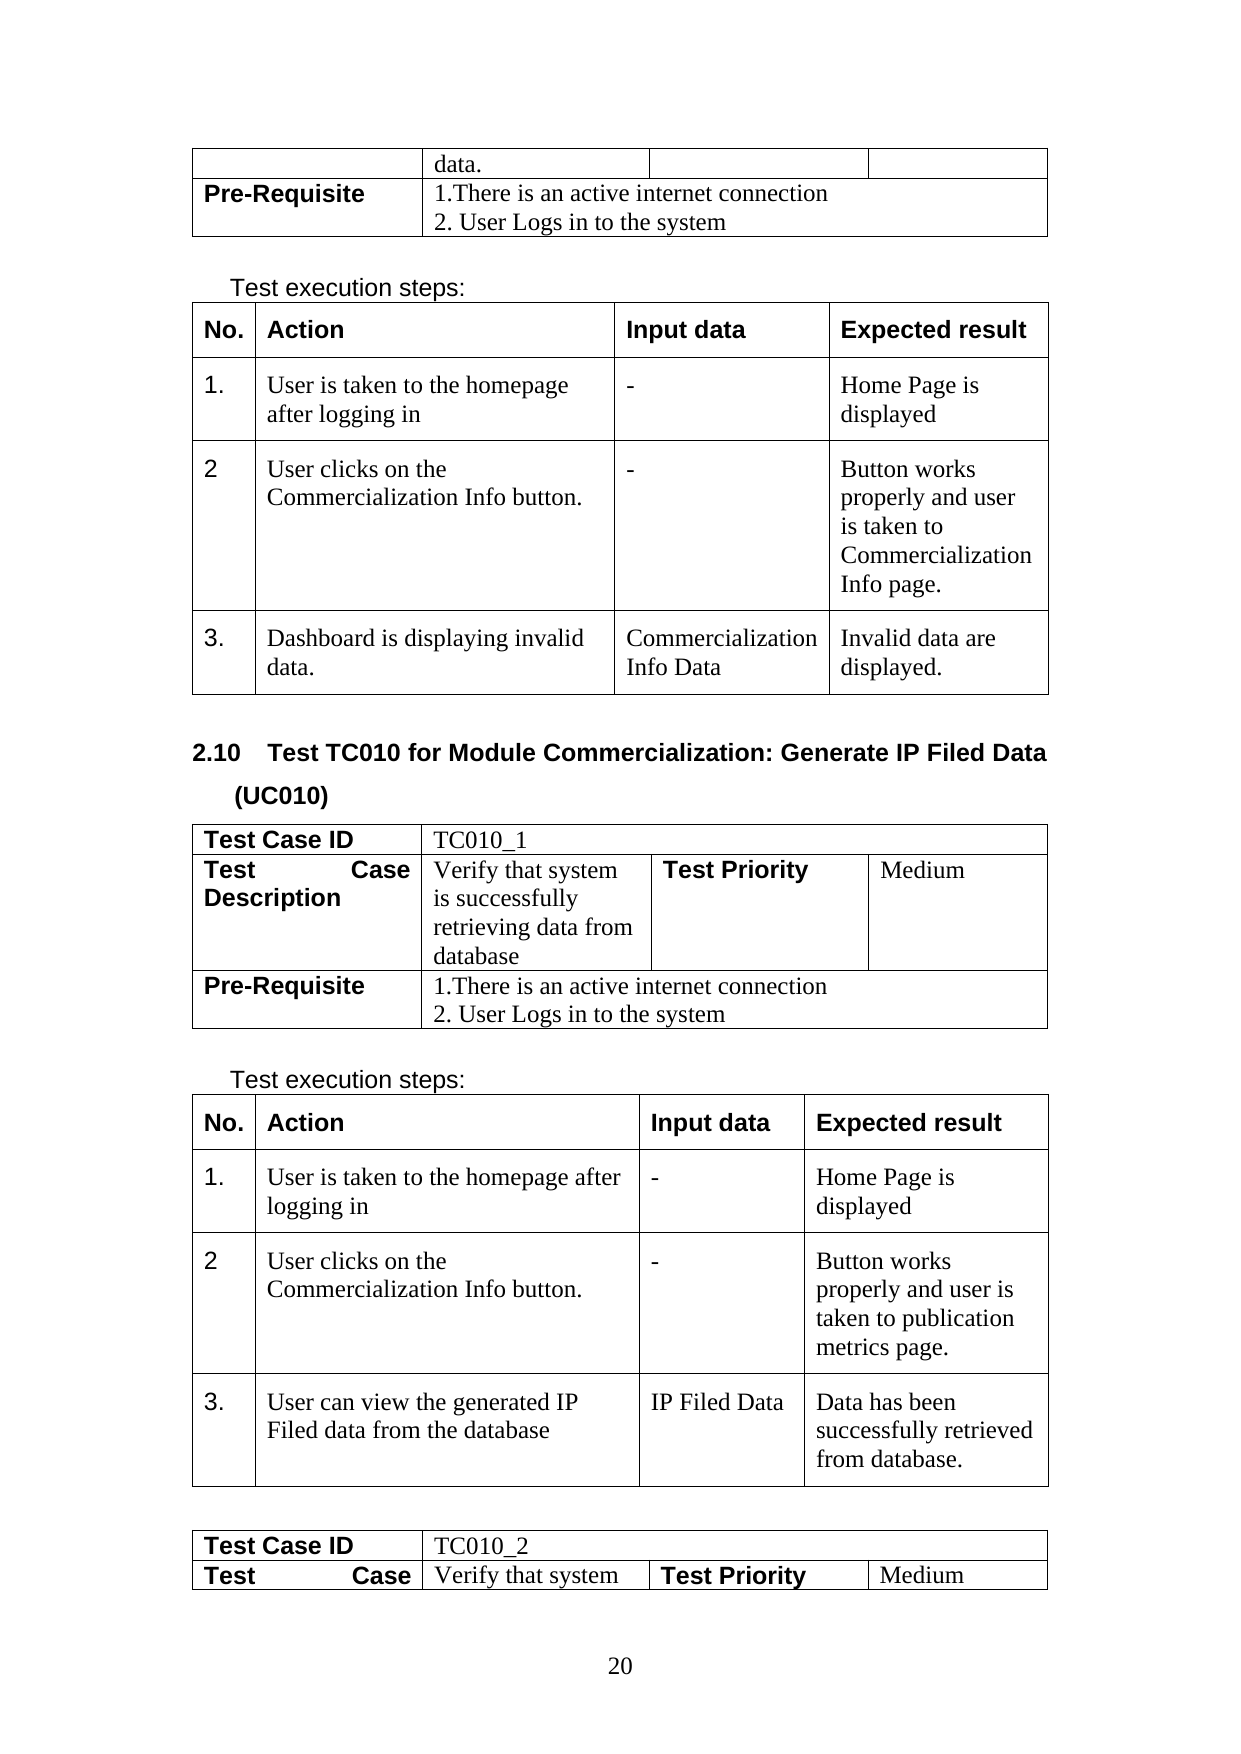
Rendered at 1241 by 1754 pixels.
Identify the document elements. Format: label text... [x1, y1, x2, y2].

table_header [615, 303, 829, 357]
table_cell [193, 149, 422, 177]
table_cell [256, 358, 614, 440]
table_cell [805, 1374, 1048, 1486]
text Test execution steps: [229, 273, 1048, 302]
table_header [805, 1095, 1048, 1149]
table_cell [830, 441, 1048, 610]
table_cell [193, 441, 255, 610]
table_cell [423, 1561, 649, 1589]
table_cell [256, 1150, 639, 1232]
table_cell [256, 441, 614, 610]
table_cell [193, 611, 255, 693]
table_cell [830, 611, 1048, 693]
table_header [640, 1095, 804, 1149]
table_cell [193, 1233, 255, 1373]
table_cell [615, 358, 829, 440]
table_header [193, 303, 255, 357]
text Test execution steps: [229, 1065, 1048, 1094]
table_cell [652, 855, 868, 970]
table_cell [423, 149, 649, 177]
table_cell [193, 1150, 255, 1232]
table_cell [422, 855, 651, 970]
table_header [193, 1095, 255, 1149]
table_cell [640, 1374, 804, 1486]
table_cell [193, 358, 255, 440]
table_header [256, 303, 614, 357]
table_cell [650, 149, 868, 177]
list Test TC010 for Module Commercialization: Generate IP Filed Data (UC010) [192, 738, 1048, 809]
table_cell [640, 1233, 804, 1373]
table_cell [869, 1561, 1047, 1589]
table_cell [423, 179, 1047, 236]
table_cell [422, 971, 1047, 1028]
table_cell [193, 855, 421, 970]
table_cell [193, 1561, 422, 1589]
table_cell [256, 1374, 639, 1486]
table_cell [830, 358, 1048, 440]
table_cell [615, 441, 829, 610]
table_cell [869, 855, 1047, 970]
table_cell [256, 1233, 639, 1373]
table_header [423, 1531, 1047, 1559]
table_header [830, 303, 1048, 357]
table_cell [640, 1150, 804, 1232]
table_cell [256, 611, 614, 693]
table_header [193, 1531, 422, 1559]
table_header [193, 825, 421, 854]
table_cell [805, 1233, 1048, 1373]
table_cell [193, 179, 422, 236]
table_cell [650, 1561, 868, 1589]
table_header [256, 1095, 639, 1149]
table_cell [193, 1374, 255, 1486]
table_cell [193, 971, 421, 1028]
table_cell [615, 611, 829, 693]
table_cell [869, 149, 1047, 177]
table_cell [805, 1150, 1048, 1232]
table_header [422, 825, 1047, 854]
